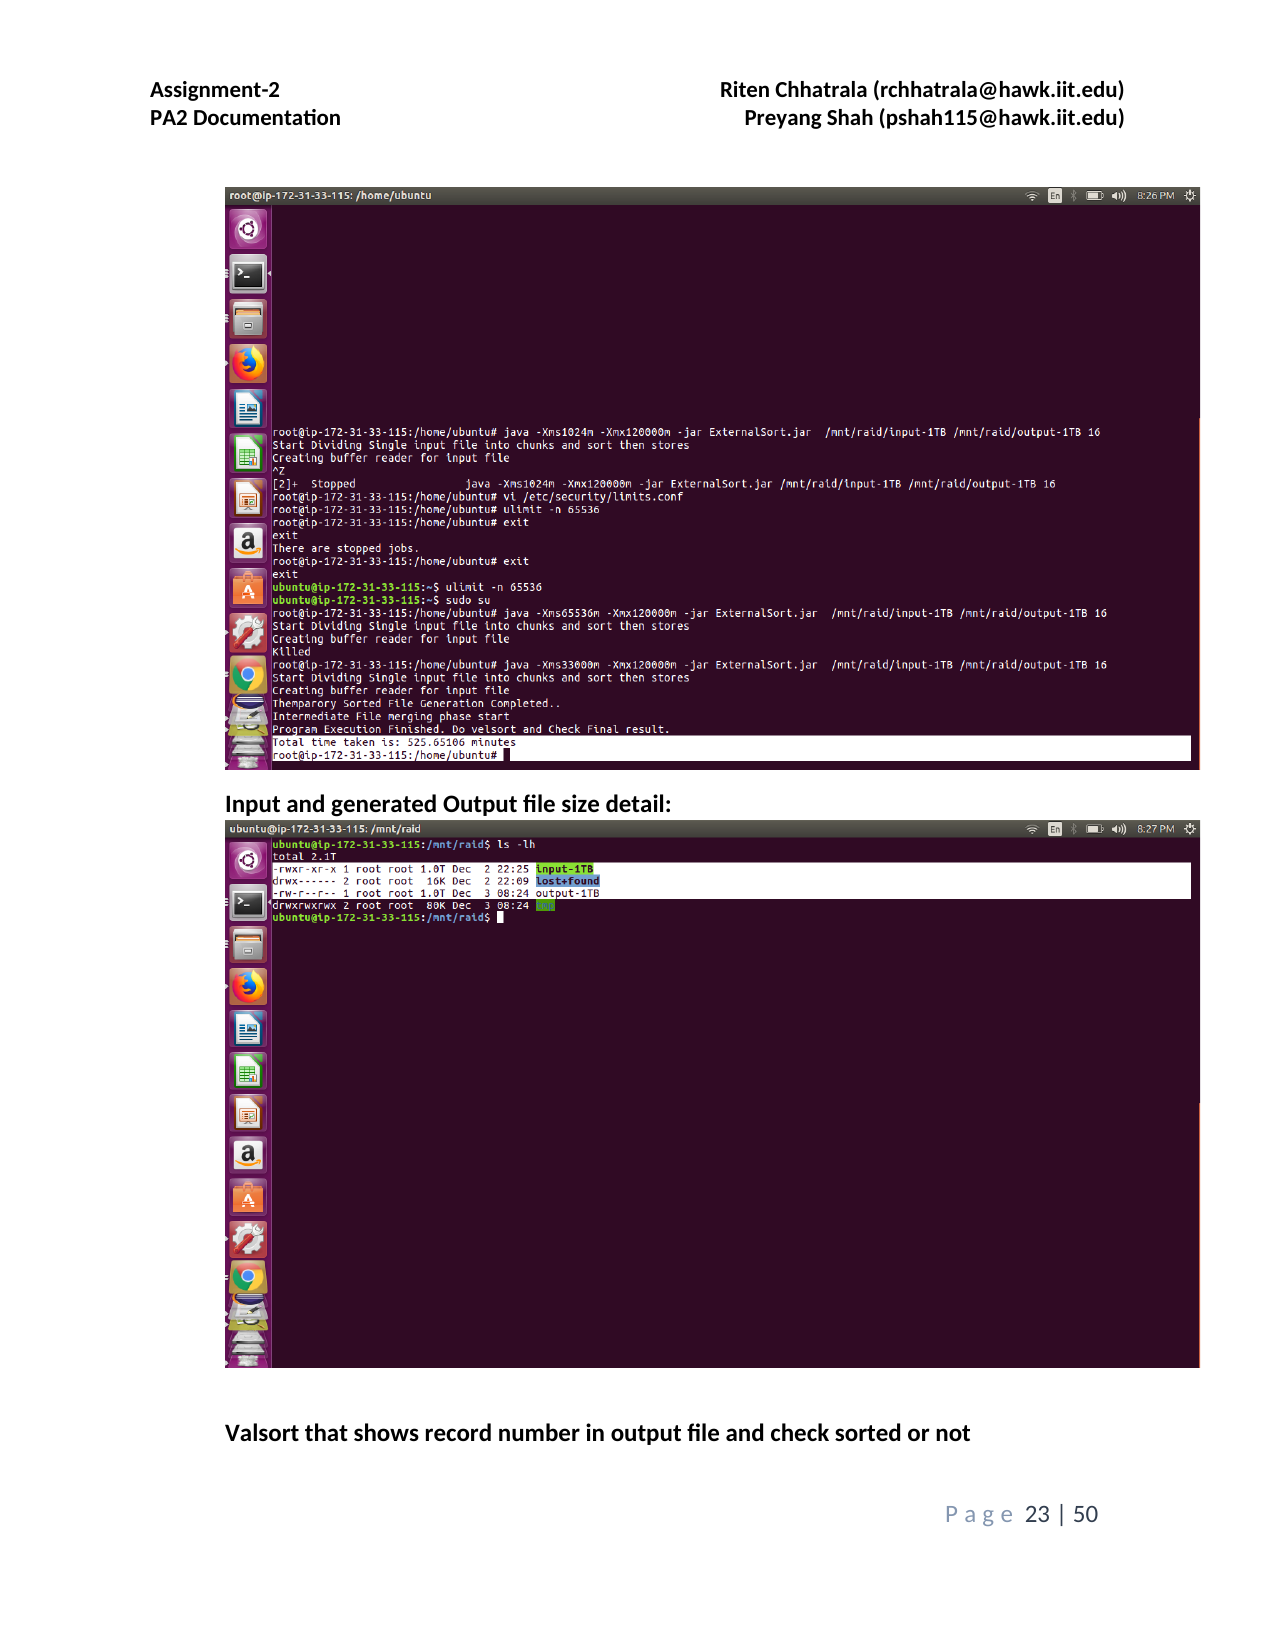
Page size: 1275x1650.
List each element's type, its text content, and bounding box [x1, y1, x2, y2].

picture [225, 187, 1200, 770]
picture [225, 820, 1200, 1368]
text Input and generated Output file size detail: [225, 788, 1125, 820]
text Valsort that shows record number in output file and check sorted or not [150, 1417, 1125, 1447]
